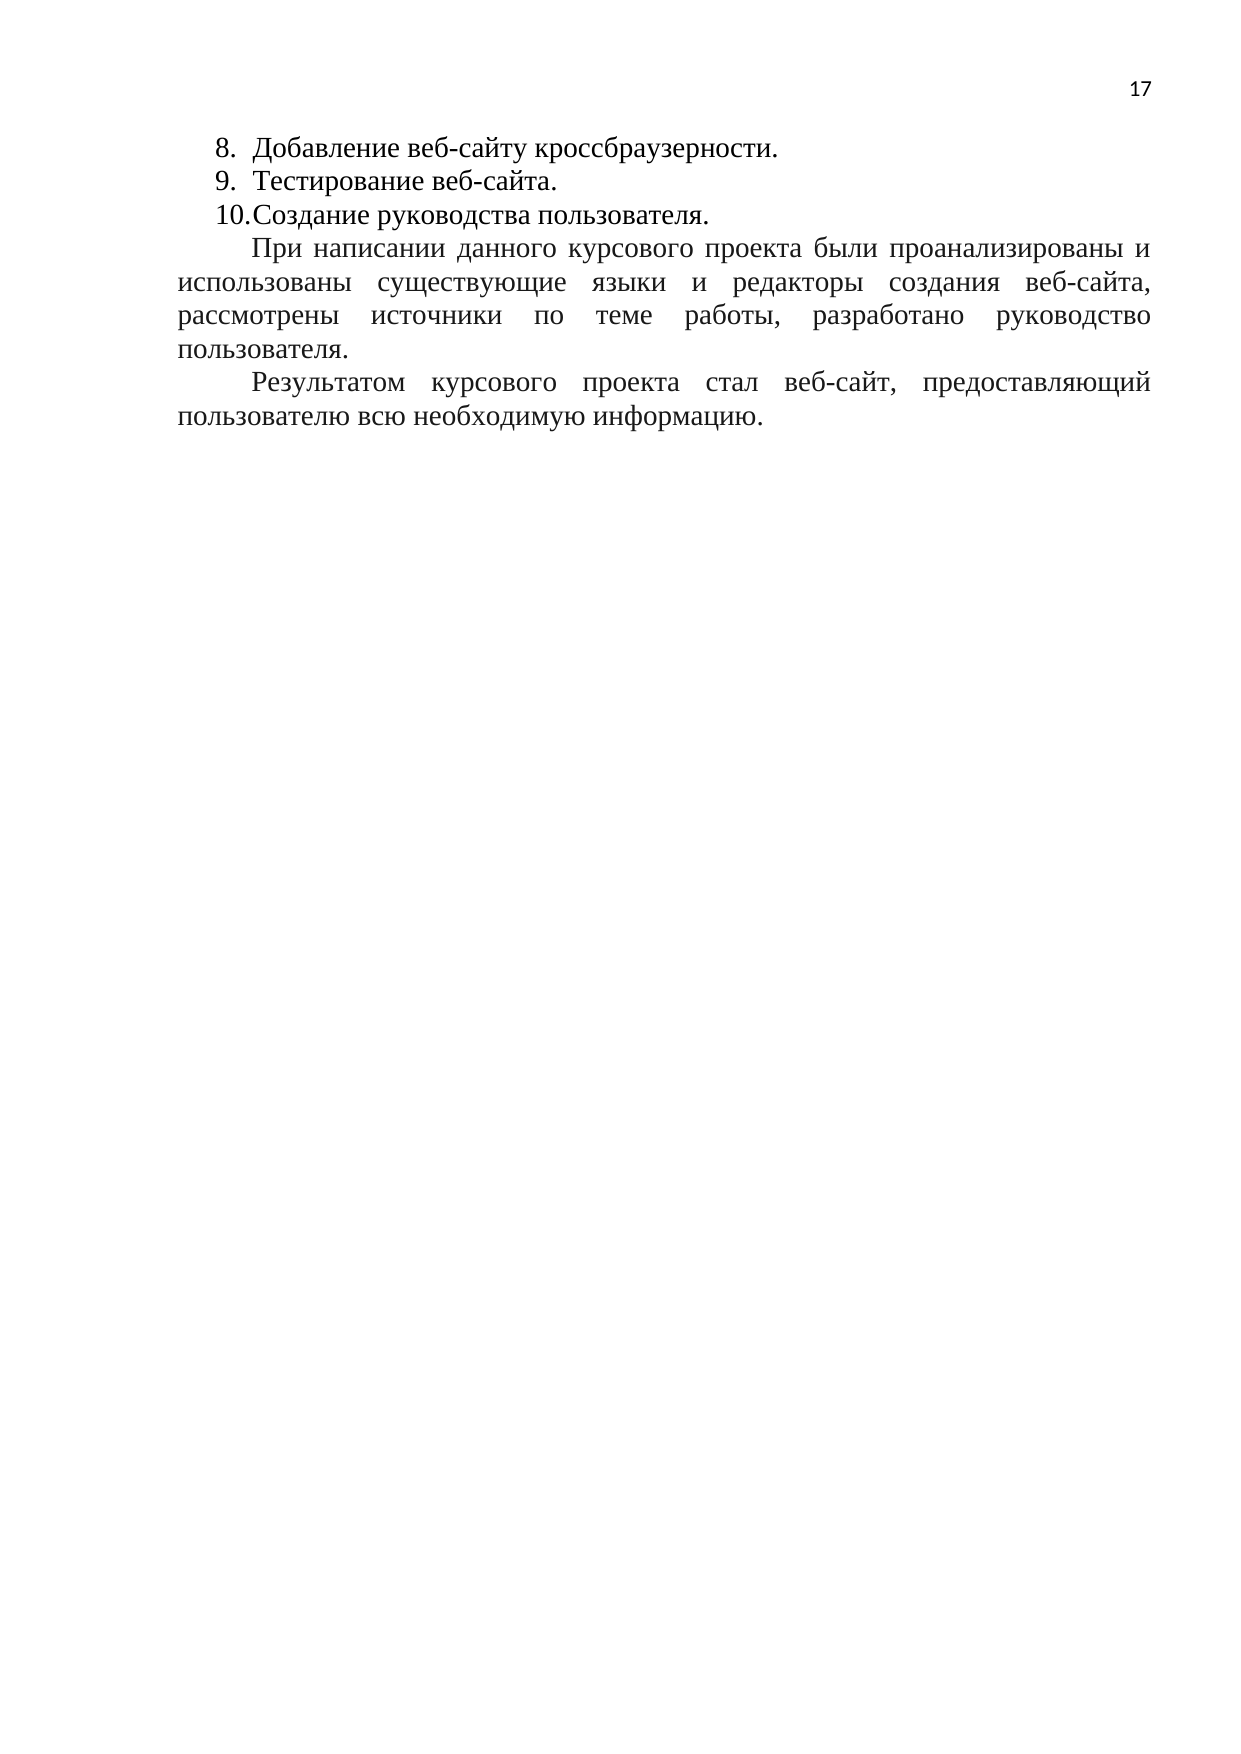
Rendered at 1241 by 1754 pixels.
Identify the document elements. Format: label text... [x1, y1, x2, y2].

list Тестирование веб-сайта. [215, 163, 1152, 197]
list Создание руководства пользователя. [215, 197, 1152, 230]
text Результатом курсового проекта стал веб-сайт, предоставляющий пользователю всю необходимую информацию. [177, 364, 1152, 432]
text При написании данного курсового проекта были проанализированы и использованы существующие языки и редакторы создания веб-сайта, рассмотрены источники по теме работы, разработано руководство пользователя. [177, 230, 1152, 364]
list Добавление веб-сайту кроссбраузерности. [215, 130, 1152, 163]
